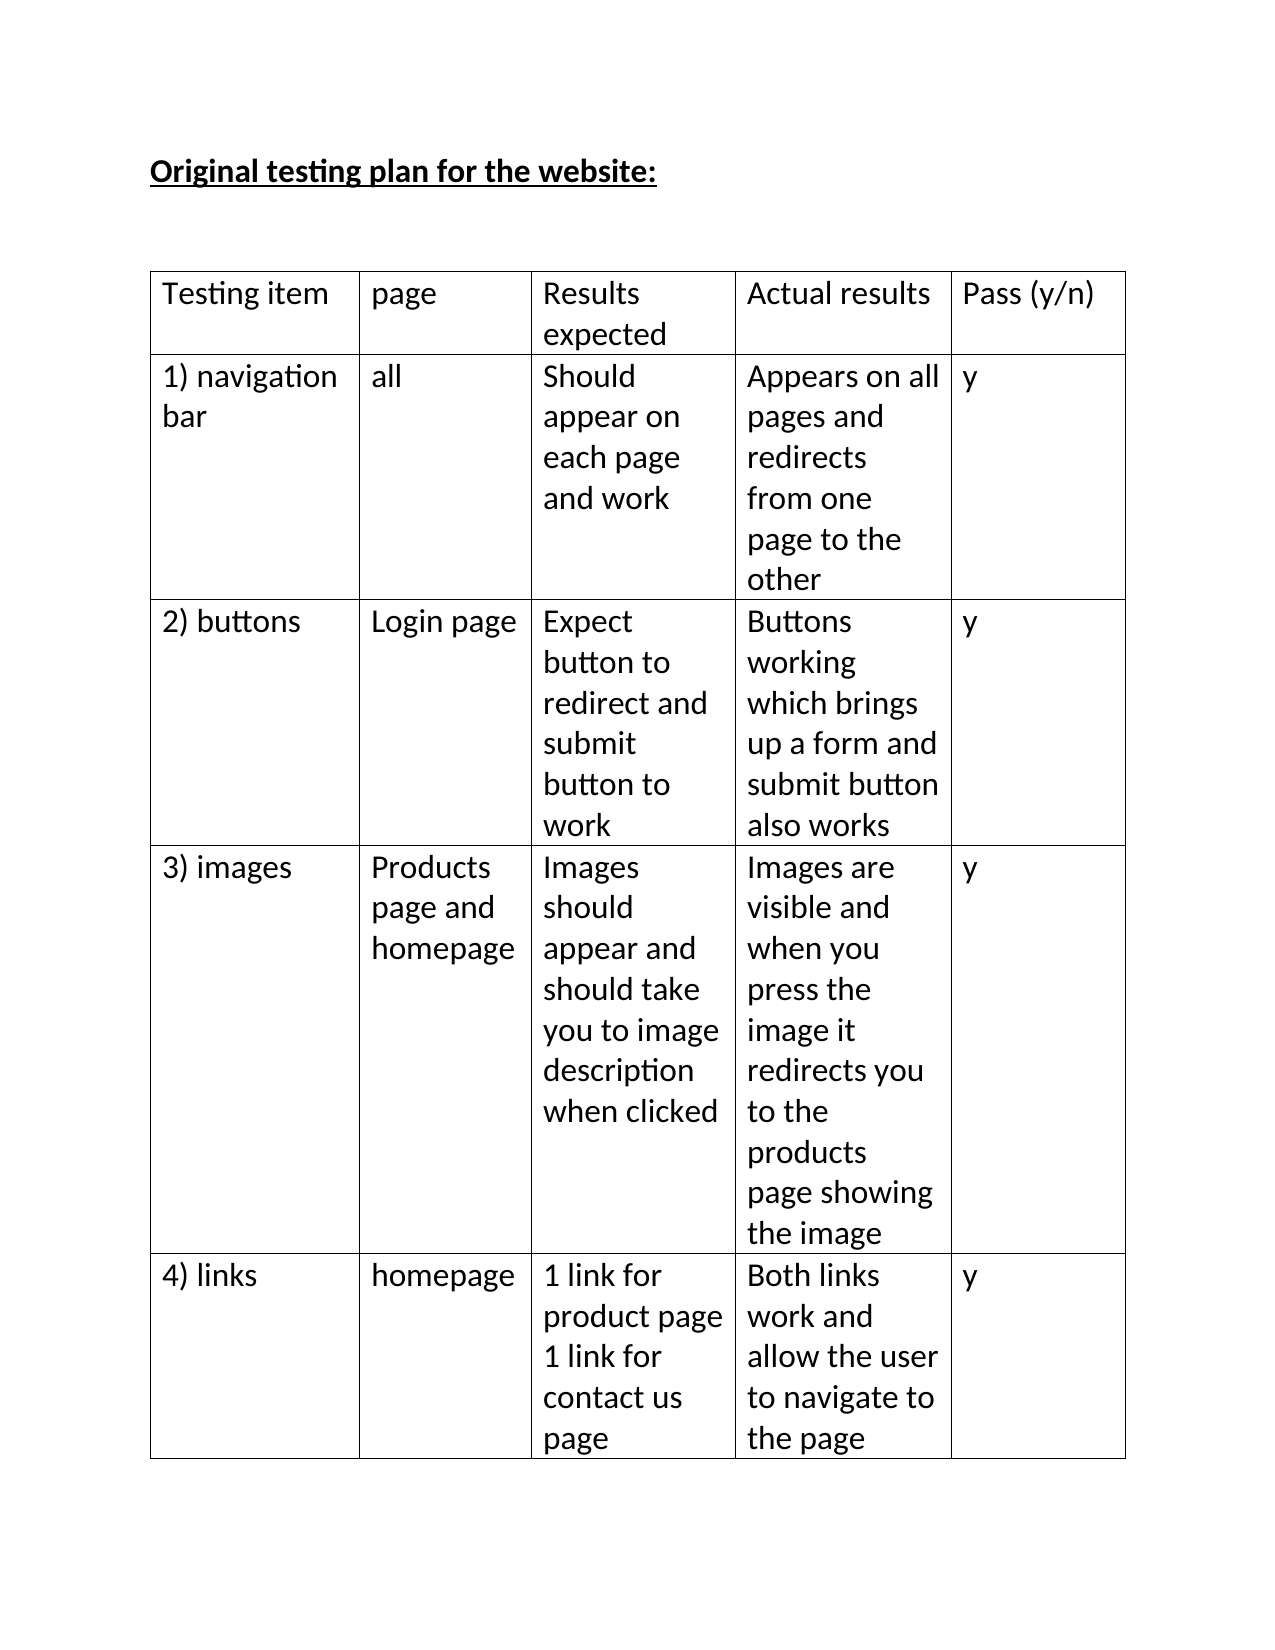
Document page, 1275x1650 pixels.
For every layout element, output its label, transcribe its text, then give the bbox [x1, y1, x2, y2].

table_cell 2) buttons [151, 600, 359, 844]
table_cell Both links work and allow the user to navigate to the page [736, 1254, 951, 1458]
table_cell y [952, 1254, 1125, 1458]
table_header Actual results [736, 272, 951, 354]
table_cell Images should appear and should take you to image description when clicked [532, 846, 735, 1253]
table_cell y [952, 355, 1125, 599]
table_cell 3) images [151, 846, 359, 1253]
text Original testing plan for the website: [150, 150, 1125, 191]
table_cell all [360, 355, 531, 599]
table_header Testing item [151, 272, 359, 354]
table_cell Should appear on each page and work [532, 355, 735, 599]
table_cell y [952, 846, 1125, 1253]
table_cell 1) navigation bar [151, 355, 359, 599]
table_cell Images are visible and when you press the image it redirects you to the products page showing the image [736, 846, 951, 1253]
table_cell y [952, 600, 1125, 844]
table_cell Products page and homepage [360, 846, 531, 1253]
table_cell homepage [360, 1254, 531, 1458]
table_cell 4) links [151, 1254, 359, 1458]
table_header Pass (y/n) [952, 272, 1125, 354]
table_cell 1 link for product page 1 link for contact us page [532, 1254, 735, 1458]
table_header page [360, 272, 531, 354]
table_cell Buttons working which brings up a form and submit button also works [736, 600, 951, 844]
table_cell Appears on all pages and redirects from one page to the other [736, 355, 951, 599]
table_cell Login page [360, 600, 531, 844]
table_header Results expected [532, 272, 735, 354]
table_cell Expect button to redirect and submit button to work [532, 600, 735, 844]
